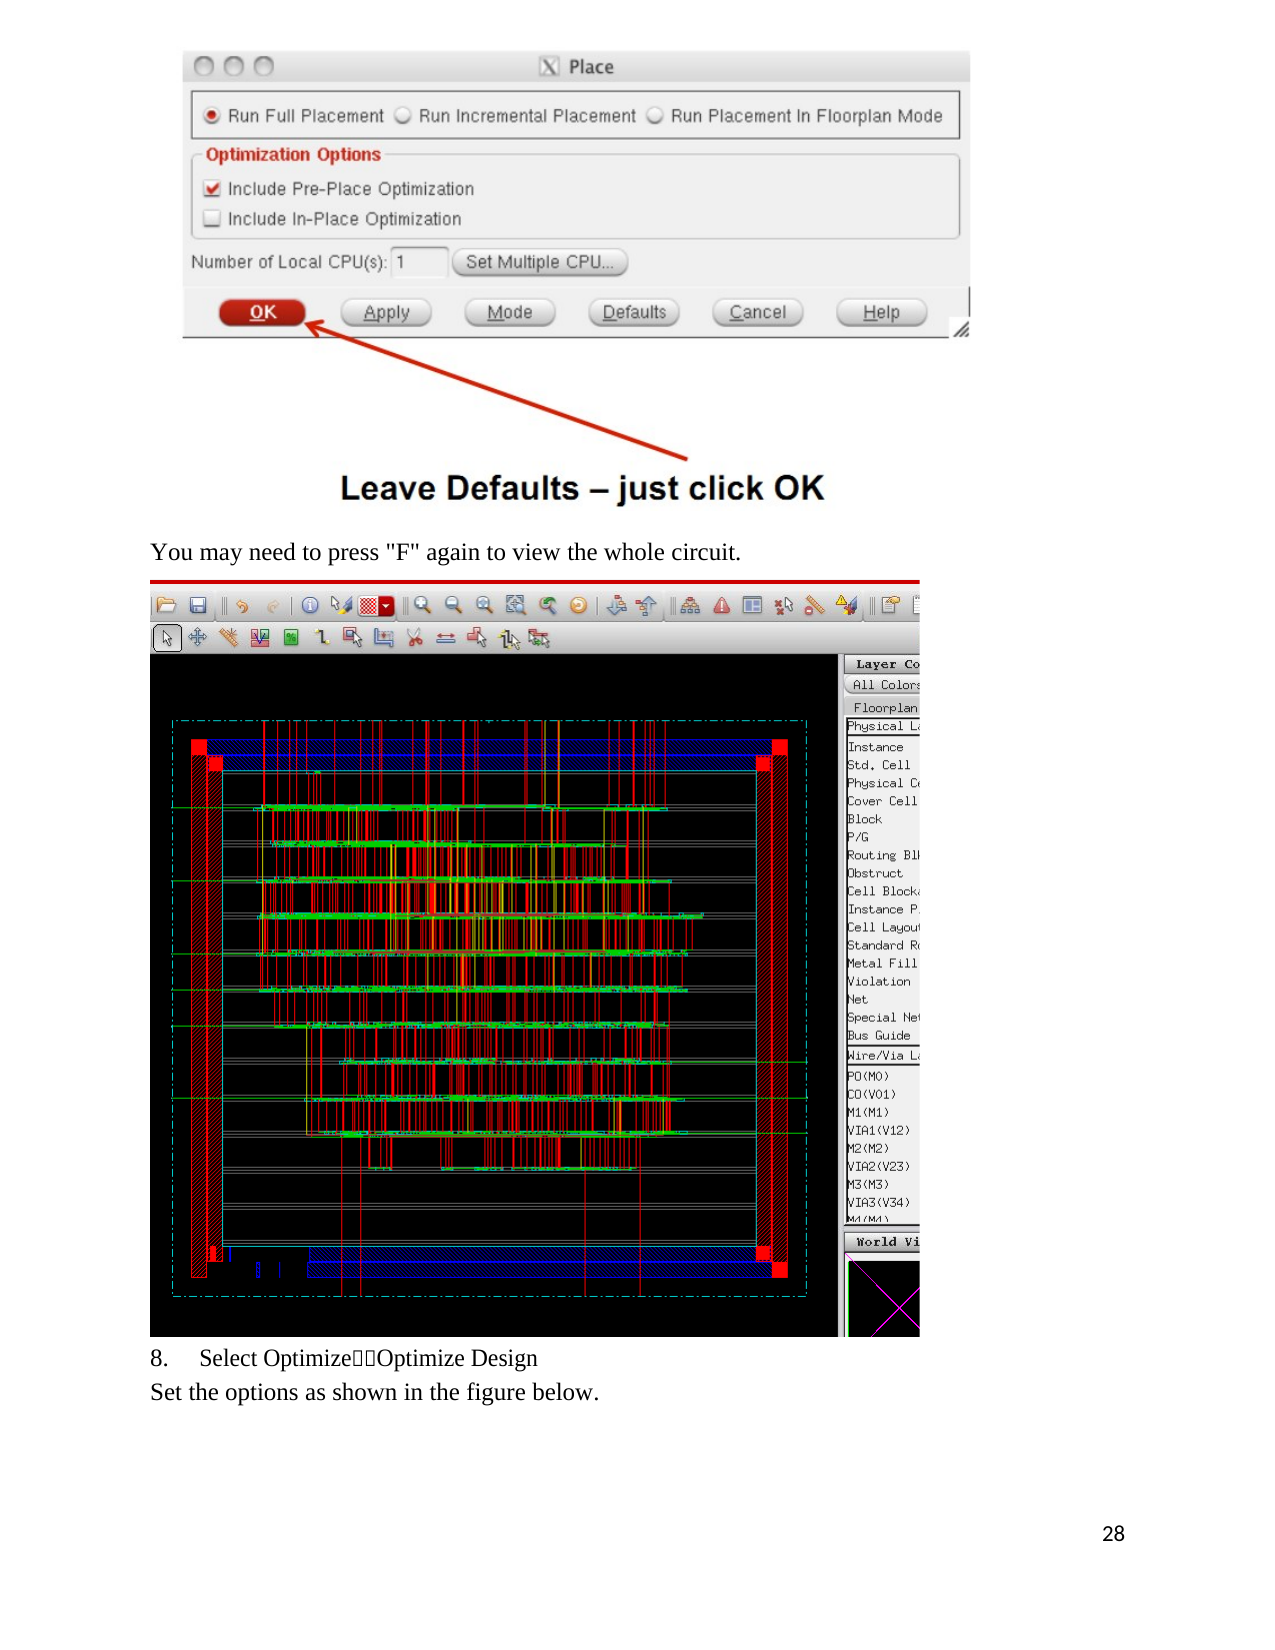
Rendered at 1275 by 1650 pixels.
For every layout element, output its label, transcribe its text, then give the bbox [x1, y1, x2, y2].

picture [150, 46, 1012, 511]
picture [150, 579, 920, 1337]
list Select OptimizeOptimize Design [150, 1343, 1125, 1372]
text You may need to press "F" again to view the whole circuit. [150, 537, 1125, 565]
text Set the options as shown in the figure below. [150, 1377, 1125, 1406]
